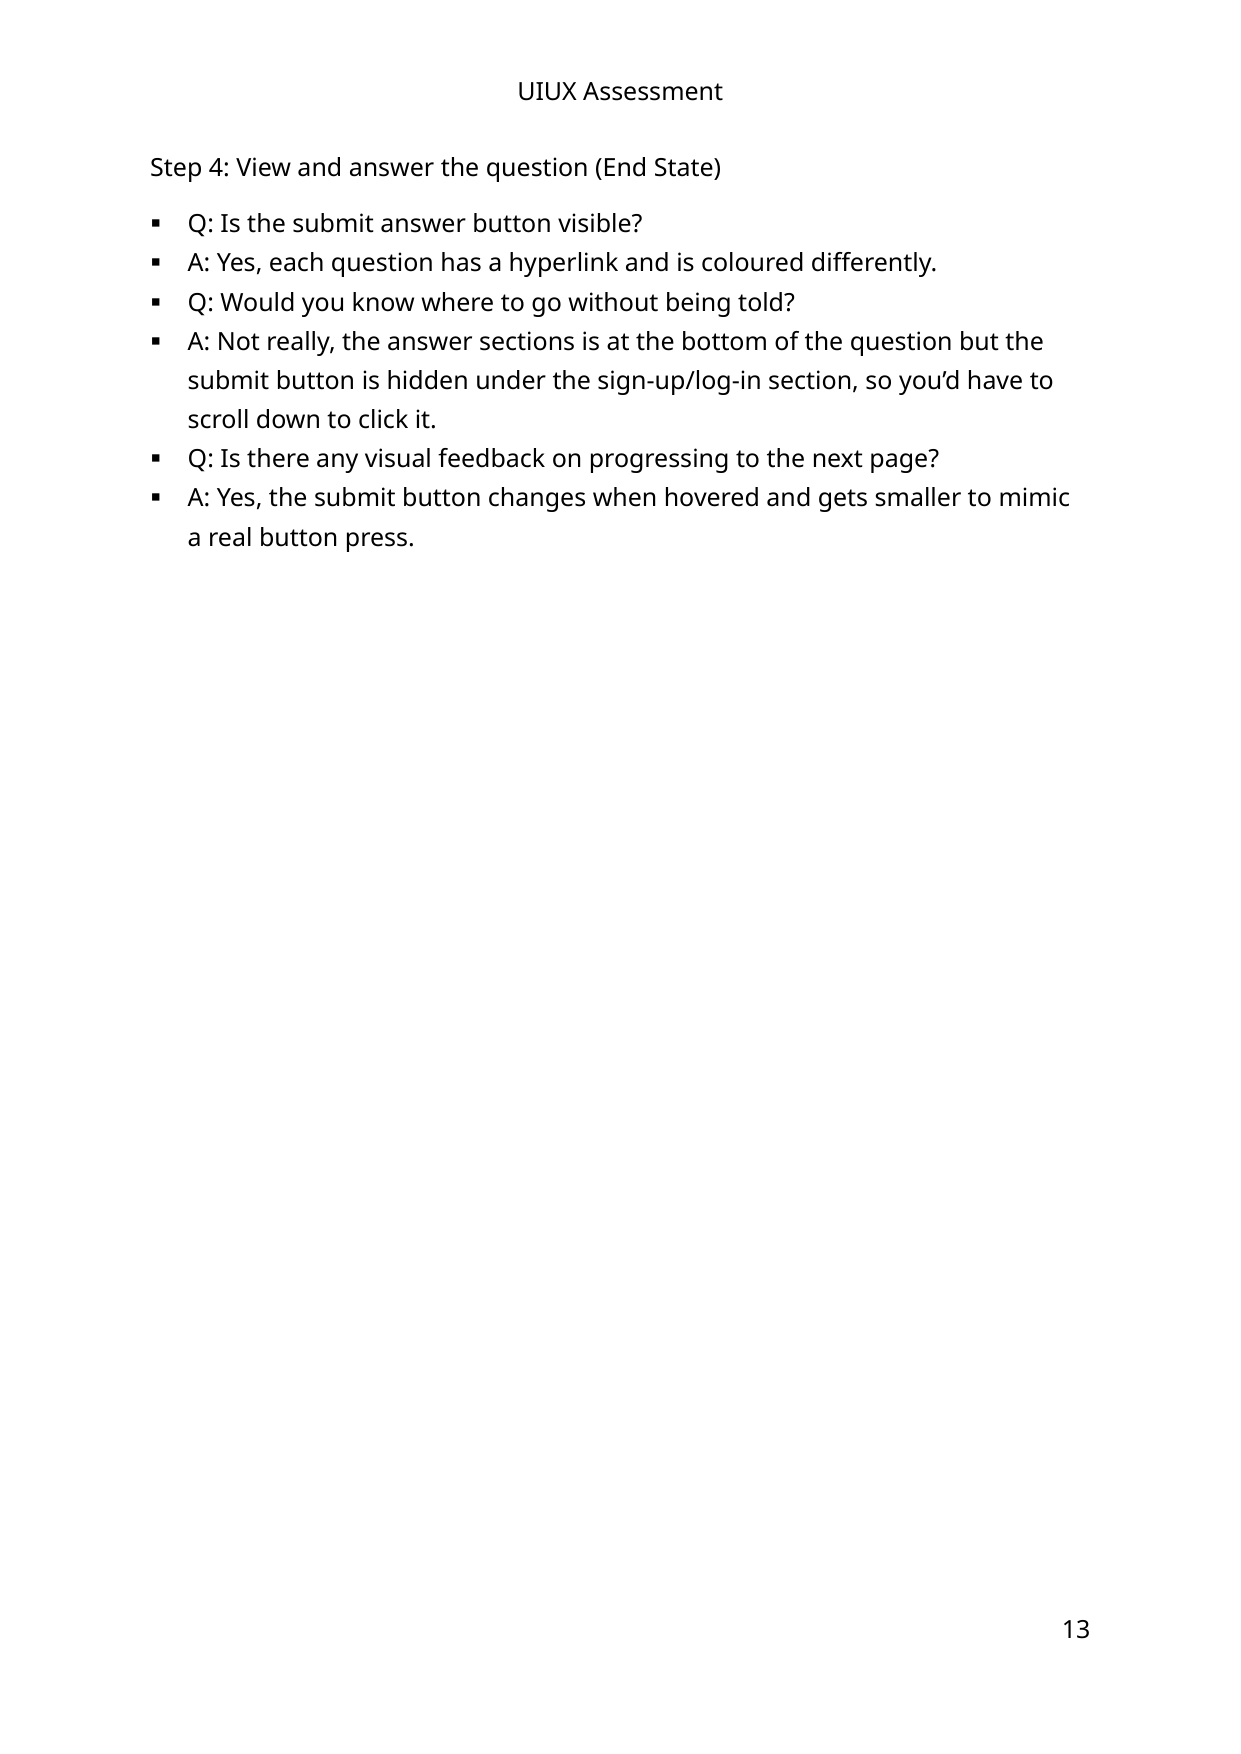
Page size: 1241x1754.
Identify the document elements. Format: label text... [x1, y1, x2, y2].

list Q: Is there any visual feedback on progressing to the next page? [150, 441, 1090, 475]
list Q: Would you know where to go without being told? [150, 284, 1090, 318]
list A: Not really, the answer sections is at the bottom of the question but the submit button is hidden under the sign-up/log-in section, so you’d have to scroll down to click it. [150, 323, 1090, 436]
list Q: Is the submit answer button visible? [150, 206, 1090, 240]
list A: Yes, the submit button changes when hovered and gets smaller to mimic a real button press. [150, 480, 1090, 553]
text Step 4: View and answer the question (End State) [150, 150, 1090, 184]
list A: Yes, each question has a hyperlink and is coloured differently. [150, 245, 1090, 279]
